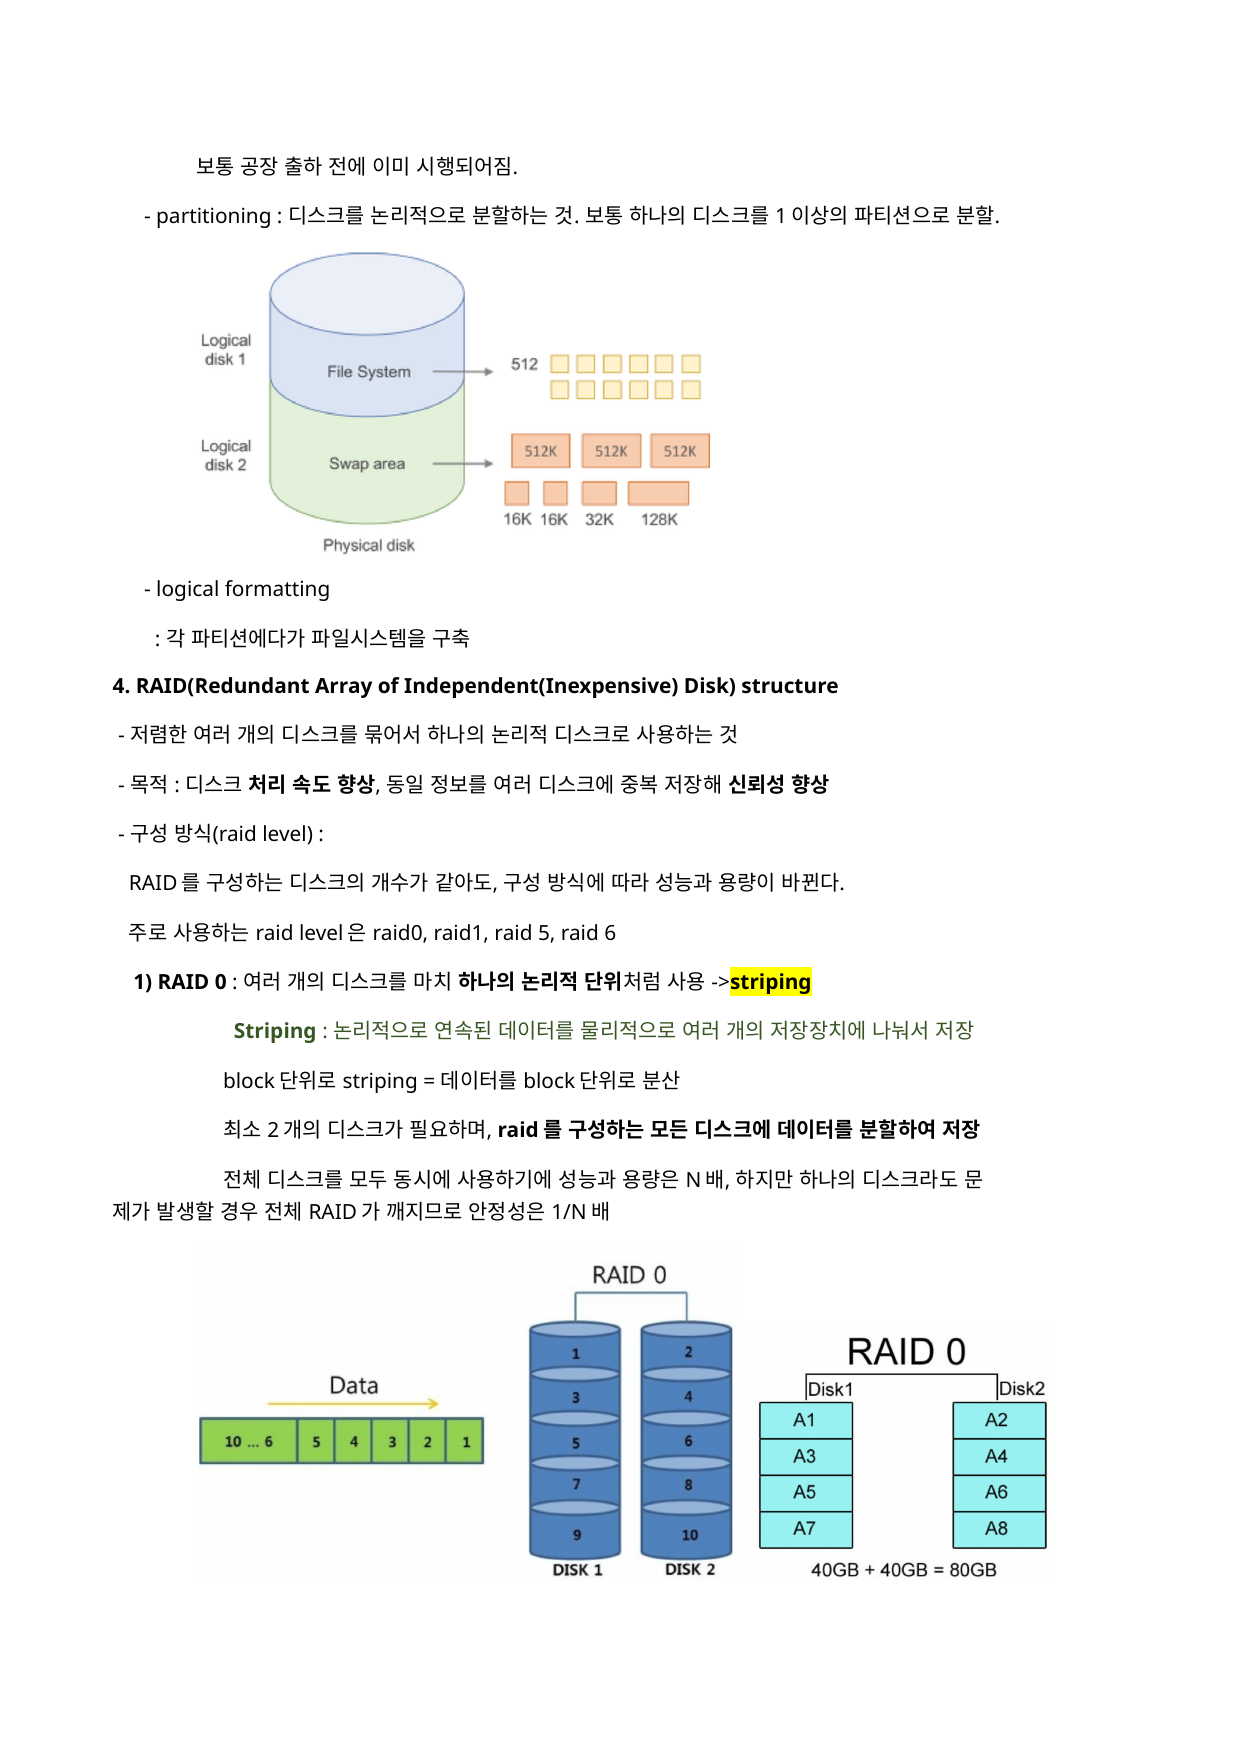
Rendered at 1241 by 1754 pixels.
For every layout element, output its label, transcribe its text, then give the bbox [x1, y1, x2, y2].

text - partitioning : 디스크를 논리적으로 분할하는 것. 보통 하나의 디스크를 1이상의 파티션으로 분할. [112, 199, 1128, 230]
text - 목적 : 디스크 처리 속도 향상, 동일 정보를 여러 디스크에 중복 저장해 신뢰성 향상 [112, 768, 1128, 798]
text - 저렴한 여러 개의 디스크를 묶어서 하나의 논리적 디스크로 사용하는 것 [112, 718, 1128, 749]
text - logical formatting [112, 574, 1128, 603]
picture [195, 248, 737, 556]
picture [750, 1325, 1053, 1581]
text RAID를 구성하는 디스크의 개수가 같아도, 구성 방식에 따라 성능과 용량이 바뀐다. [112, 867, 1128, 897]
text 최소 2개의 디스크가 필요하며, raid를 구성하는 모든 디스크에 데이터를 분할하여 저장 [112, 1113, 1128, 1144]
text Striping : 논리적으로 연속된 데이터를 물리적으로 여러 개의 저장장치에 나눠서 저장 [112, 1015, 1128, 1045]
text 1) RAID 0 : 여러 개의 디스크를 마치 하나의 논리적 단위처럼 사용 ->striping [112, 965, 1128, 996]
text 주로 사용하는 raid level은 raid0, raid1, raid 5, raid 6 [112, 916, 1128, 946]
text 4. RAID(Redundant Array of Independent(Inexpensive) Disk) structure [112, 671, 1128, 699]
picture [195, 1245, 745, 1581]
text 전체 디스크를 모두 동시에 사용하기에 성능과 용량은 N배, 하지만 하나의 디스크라도 문 제가 발생할 경우 전체 RAID가 깨지므로 안정성은 1/N배 [112, 1163, 1128, 1226]
text block단위로 striping = 데이터를 block단위로 분산 [112, 1064, 1128, 1094]
text : 각 파티션에다가 파일시스템을 구축 [112, 622, 1128, 652]
text 보통 공장 출하 전에 이미 시행되어짐. [112, 150, 1128, 180]
text - 구성 방식(raid level) : [112, 817, 1128, 847]
